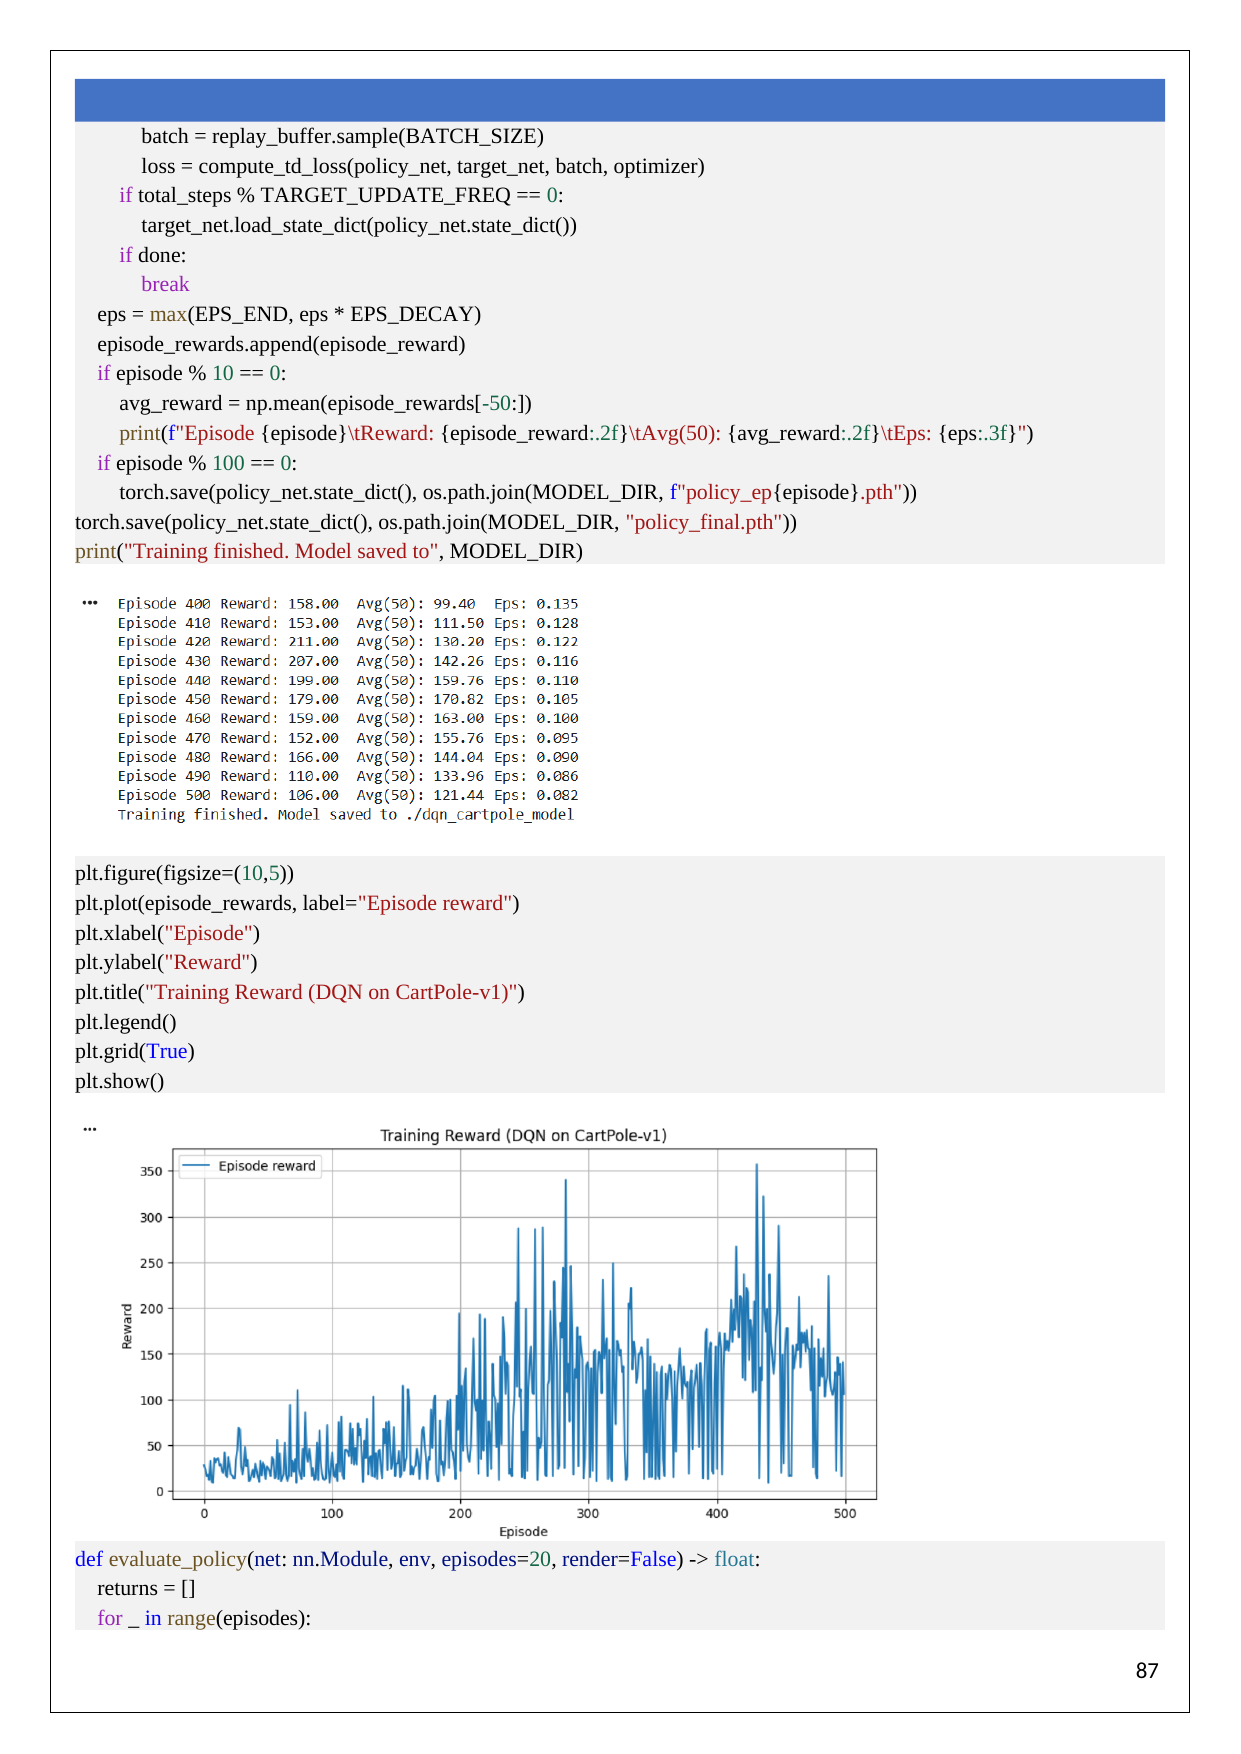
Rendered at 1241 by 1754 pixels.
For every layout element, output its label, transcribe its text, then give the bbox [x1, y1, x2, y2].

text torch.save(policy_net.state_dict(), os.path.join(MODEL_DIR, "policy_final.pth")) [75, 504, 1165, 534]
text returns = [] [75, 1571, 1165, 1600]
text batch = replay_buffer.sample(BATCH_SIZE) [75, 122, 1165, 148]
text if episode % 10 == 0: [75, 356, 1165, 386]
text plt.xlabel("Episode") [75, 915, 1165, 945]
text if episode % 100 == 0: [75, 445, 1165, 475]
text episode_rewards.append(episode_reward) [75, 326, 1165, 356]
picture [75, 593, 1095, 827]
picture [75, 1123, 1028, 1541]
text eps = max(EPS_END, eps * EPS_DECAY) [75, 297, 1165, 326]
text torch.save(policy_net.state_dict(), os.path.join(MODEL_DIR, f"policy_ep{episode}.pth")) [75, 475, 1165, 504]
text if done: [75, 237, 1165, 267]
text for _ in range(episodes): [75, 1600, 1165, 1630]
text plt.plot(episode_rewards, label="Episode reward") [75, 886, 1165, 915]
text plt.ylabel("Reward") [75, 945, 1165, 974]
text if total_steps % TARGET_UPDATE_FREQ == 0: [75, 178, 1165, 207]
text break [75, 267, 1165, 297]
text plt.title("Training Reward (DQN on CartPole-v1)") [75, 974, 1165, 1004]
text target_net.load_state_dict(policy_net.state_dict()) [75, 207, 1165, 237]
text plt.figure(figsize=(10,5)) [75, 856, 1165, 886]
text print("Training finished. Model saved to", MODEL_DIR) [75, 534, 1165, 564]
text plt.show() [75, 1064, 1165, 1093]
text plt.legend() [75, 1004, 1165, 1034]
text loss = compute_td_loss(policy_net, target_net, batch, optimizer) [75, 148, 1165, 178]
text print(f"Episode {episode}\tReward: {episode_reward:.2f}\tAvg(50): {avg_reward:.2f}\tEps: {eps:.3f}") [75, 415, 1165, 445]
text plt.grid(True) [75, 1034, 1165, 1064]
text avg_reward = np.mean(episode_rewards[-50:]) [75, 386, 1165, 415]
text def evaluate_policy(net: nn.Module, env, episodes=20, render=False) -> float: [75, 1541, 1165, 1571]
